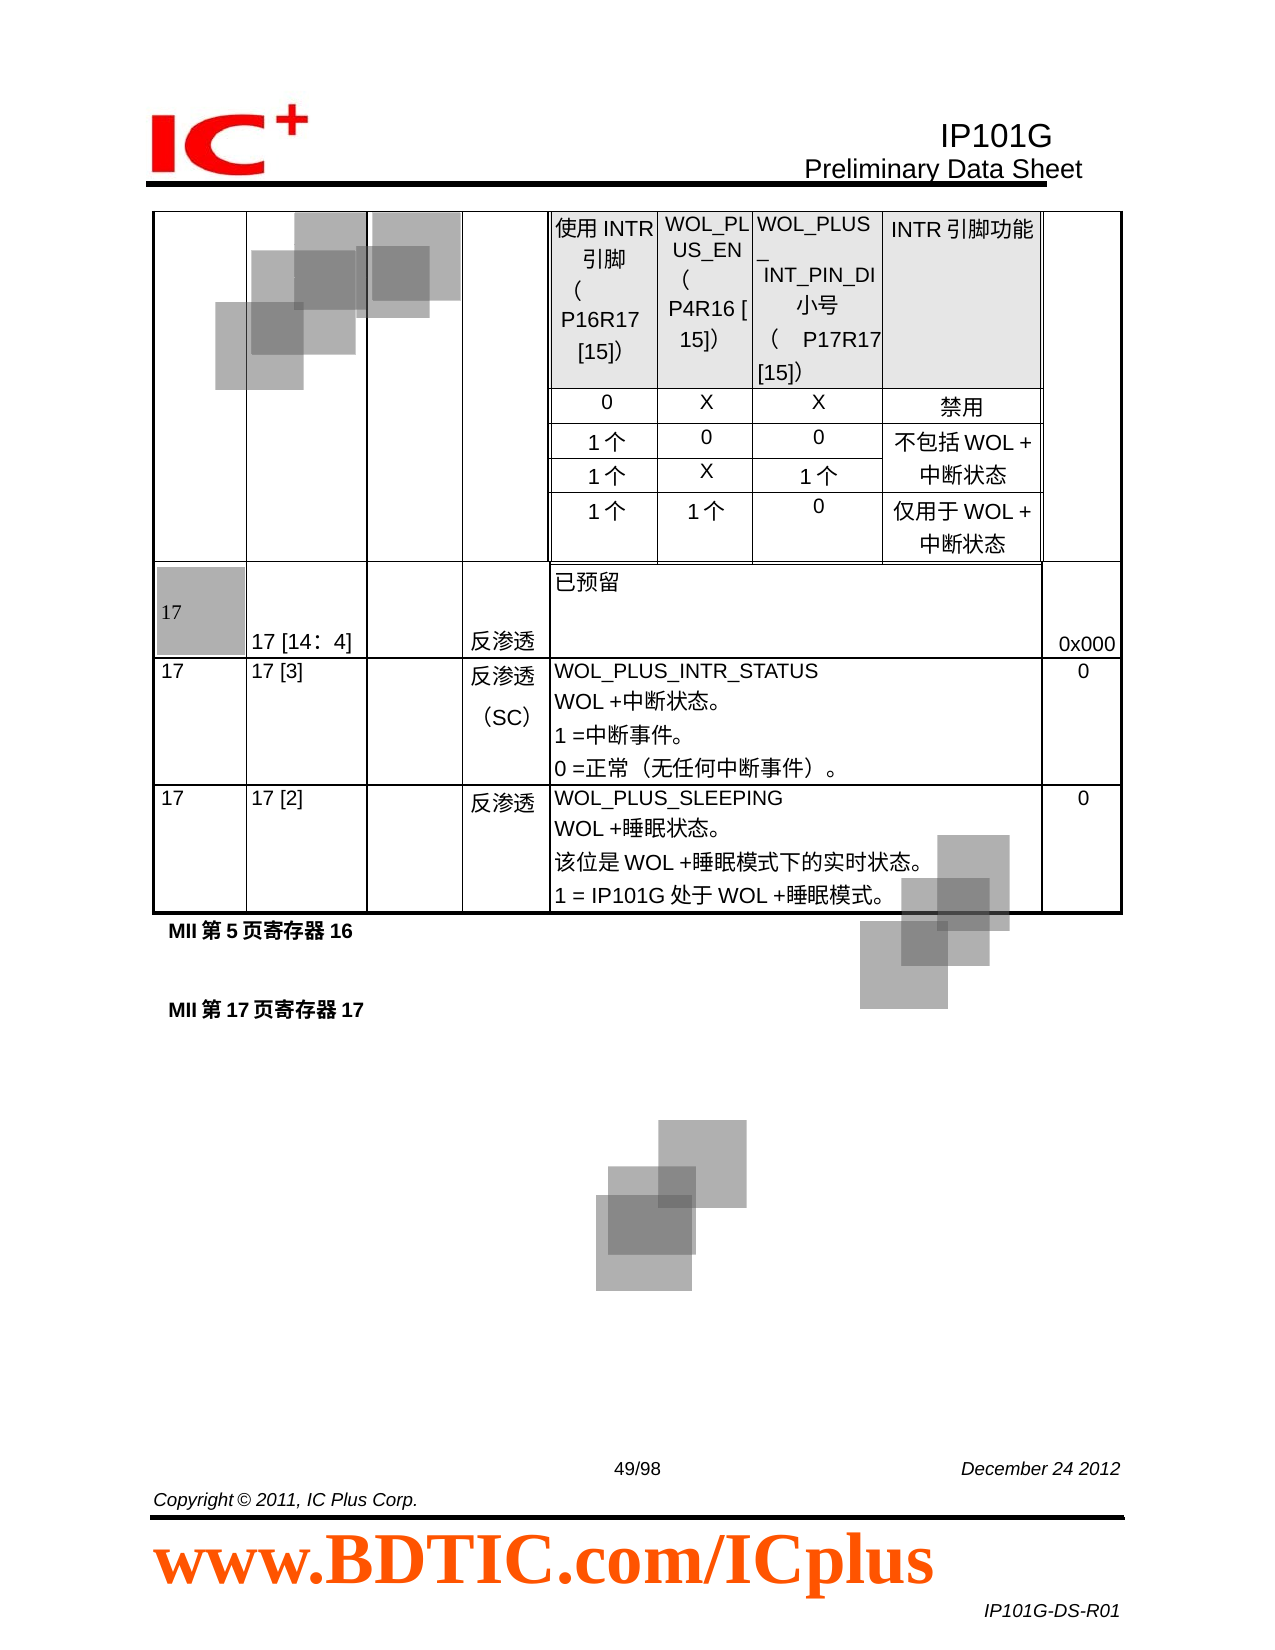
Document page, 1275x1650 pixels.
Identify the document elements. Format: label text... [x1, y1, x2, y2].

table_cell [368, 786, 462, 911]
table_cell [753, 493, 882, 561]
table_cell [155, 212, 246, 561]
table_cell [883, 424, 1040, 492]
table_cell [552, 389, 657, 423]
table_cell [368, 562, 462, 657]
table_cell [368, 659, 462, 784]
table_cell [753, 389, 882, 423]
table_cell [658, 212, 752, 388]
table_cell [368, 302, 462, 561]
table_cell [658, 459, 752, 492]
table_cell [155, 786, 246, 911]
picture [155, 565, 246, 656]
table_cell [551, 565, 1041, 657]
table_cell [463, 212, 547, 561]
picture [214, 211, 462, 391]
subtitle MII第5页寄存器16 [168, 915, 554, 945]
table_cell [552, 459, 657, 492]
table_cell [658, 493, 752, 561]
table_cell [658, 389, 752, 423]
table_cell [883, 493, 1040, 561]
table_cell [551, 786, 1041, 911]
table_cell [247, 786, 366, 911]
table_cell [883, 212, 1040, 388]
text MII第17页寄存器17 [168, 993, 554, 1023]
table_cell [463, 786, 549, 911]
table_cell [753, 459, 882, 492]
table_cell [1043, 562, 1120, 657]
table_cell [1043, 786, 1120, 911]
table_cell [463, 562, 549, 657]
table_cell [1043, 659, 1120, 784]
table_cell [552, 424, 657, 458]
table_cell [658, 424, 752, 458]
picture [858, 833, 1011, 1010]
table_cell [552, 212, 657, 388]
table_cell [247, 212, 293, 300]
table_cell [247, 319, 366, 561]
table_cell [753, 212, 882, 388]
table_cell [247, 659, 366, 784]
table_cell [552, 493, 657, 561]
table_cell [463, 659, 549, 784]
picture [594, 1118, 748, 1292]
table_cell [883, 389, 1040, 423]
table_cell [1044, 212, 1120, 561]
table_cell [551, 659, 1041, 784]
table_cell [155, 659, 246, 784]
picture [116, 75, 328, 182]
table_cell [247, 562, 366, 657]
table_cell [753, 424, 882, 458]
